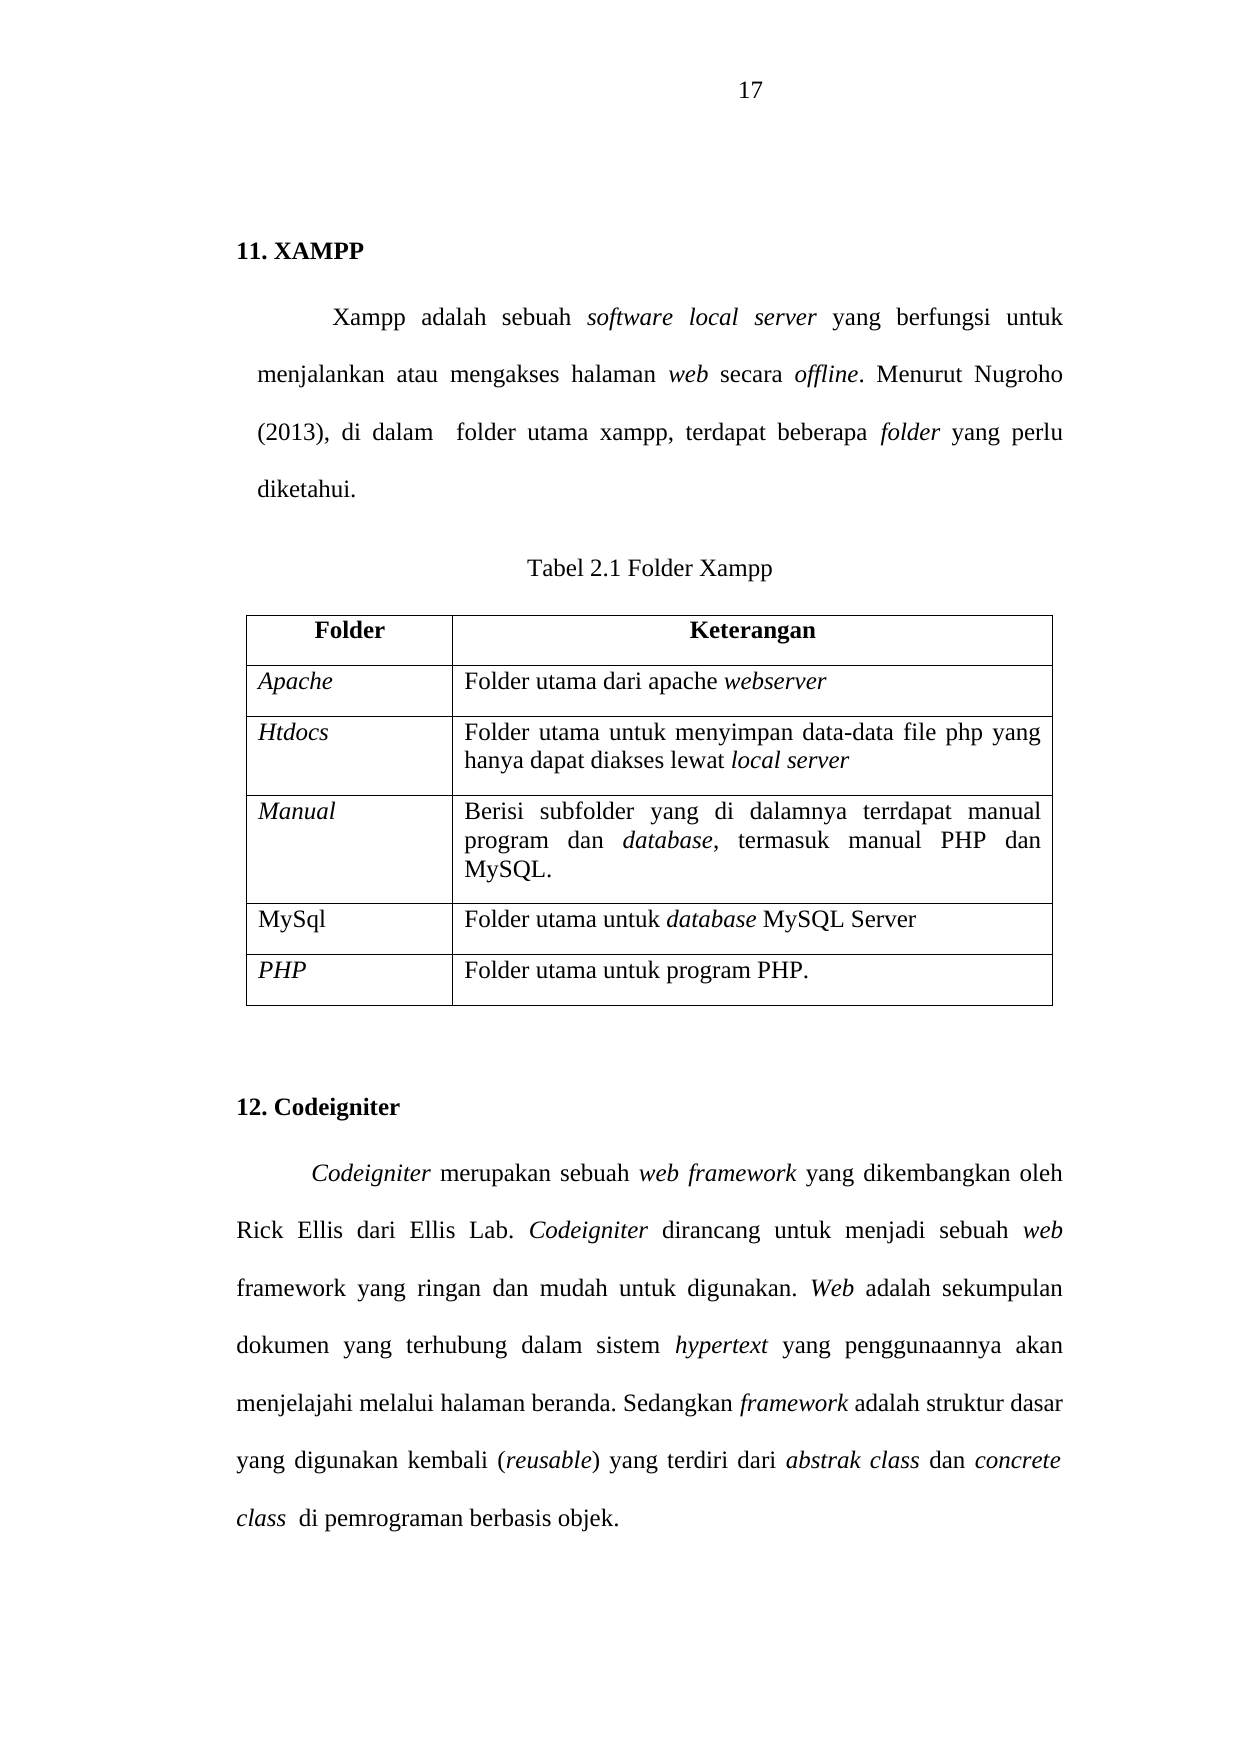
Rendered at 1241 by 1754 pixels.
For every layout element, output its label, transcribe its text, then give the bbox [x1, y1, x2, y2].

list Xampp adalah sebuah software local server yang berfungsi untuk menjalankan atau mengakses halaman web secara offline. Menurut Nugroho (2013), di dalam folder utama xampp, terdapat beberapa folder yang perlu diketahui. [257, 302, 1063, 503]
table_cell Folder utama untuk database MySQL Server [453, 904, 1052, 954]
table_header Folder [247, 616, 452, 665]
subtitle Tabel 2.1 Folder Xampp [236, 553, 1063, 582]
subtitle XAMPP [236, 236, 1063, 265]
text Codeigniter merupakan sebuah web framework yang dikembangkan oleh Rick Ellis dari Ellis Lab. Codeigniter dirancang untuk menjadi sebuah web framework yang ringan dan mudah untuk digunakan. Web adalah sekumpulan dokumen yang terhubung dalam sistem hypertext yang penggunaannya akan menjelajahi melalui halaman beranda. Sedangkan framework adalah struktur dasar yang digunakan kembali (reusable) yang terdiri dari abstrak class dan concrete class di pemrograman berbasis objek. [236, 1158, 1063, 1532]
table_cell Manual [247, 796, 452, 903]
table_cell Htdocs [247, 717, 452, 795]
table_cell Berisi subfolder yang di dalamnya terrdapat manual program dan database, termasuk manual PHP dan MySQL. [453, 796, 1052, 903]
table_cell Folder utama untuk menyimpan data-data file php yang hanya dapat diakses lewat local server [453, 717, 1052, 795]
table_cell PHP [247, 955, 452, 1004]
table_cell Apache [247, 666, 452, 716]
subtitle Codeigniter [236, 1092, 1063, 1121]
table_cell Folder utama untuk program PHP. [453, 955, 1052, 1004]
table_header Keterangan [453, 616, 1052, 665]
table_cell MySql [247, 904, 452, 954]
table_cell Folder utama dari apache webserver [453, 666, 1052, 716]
